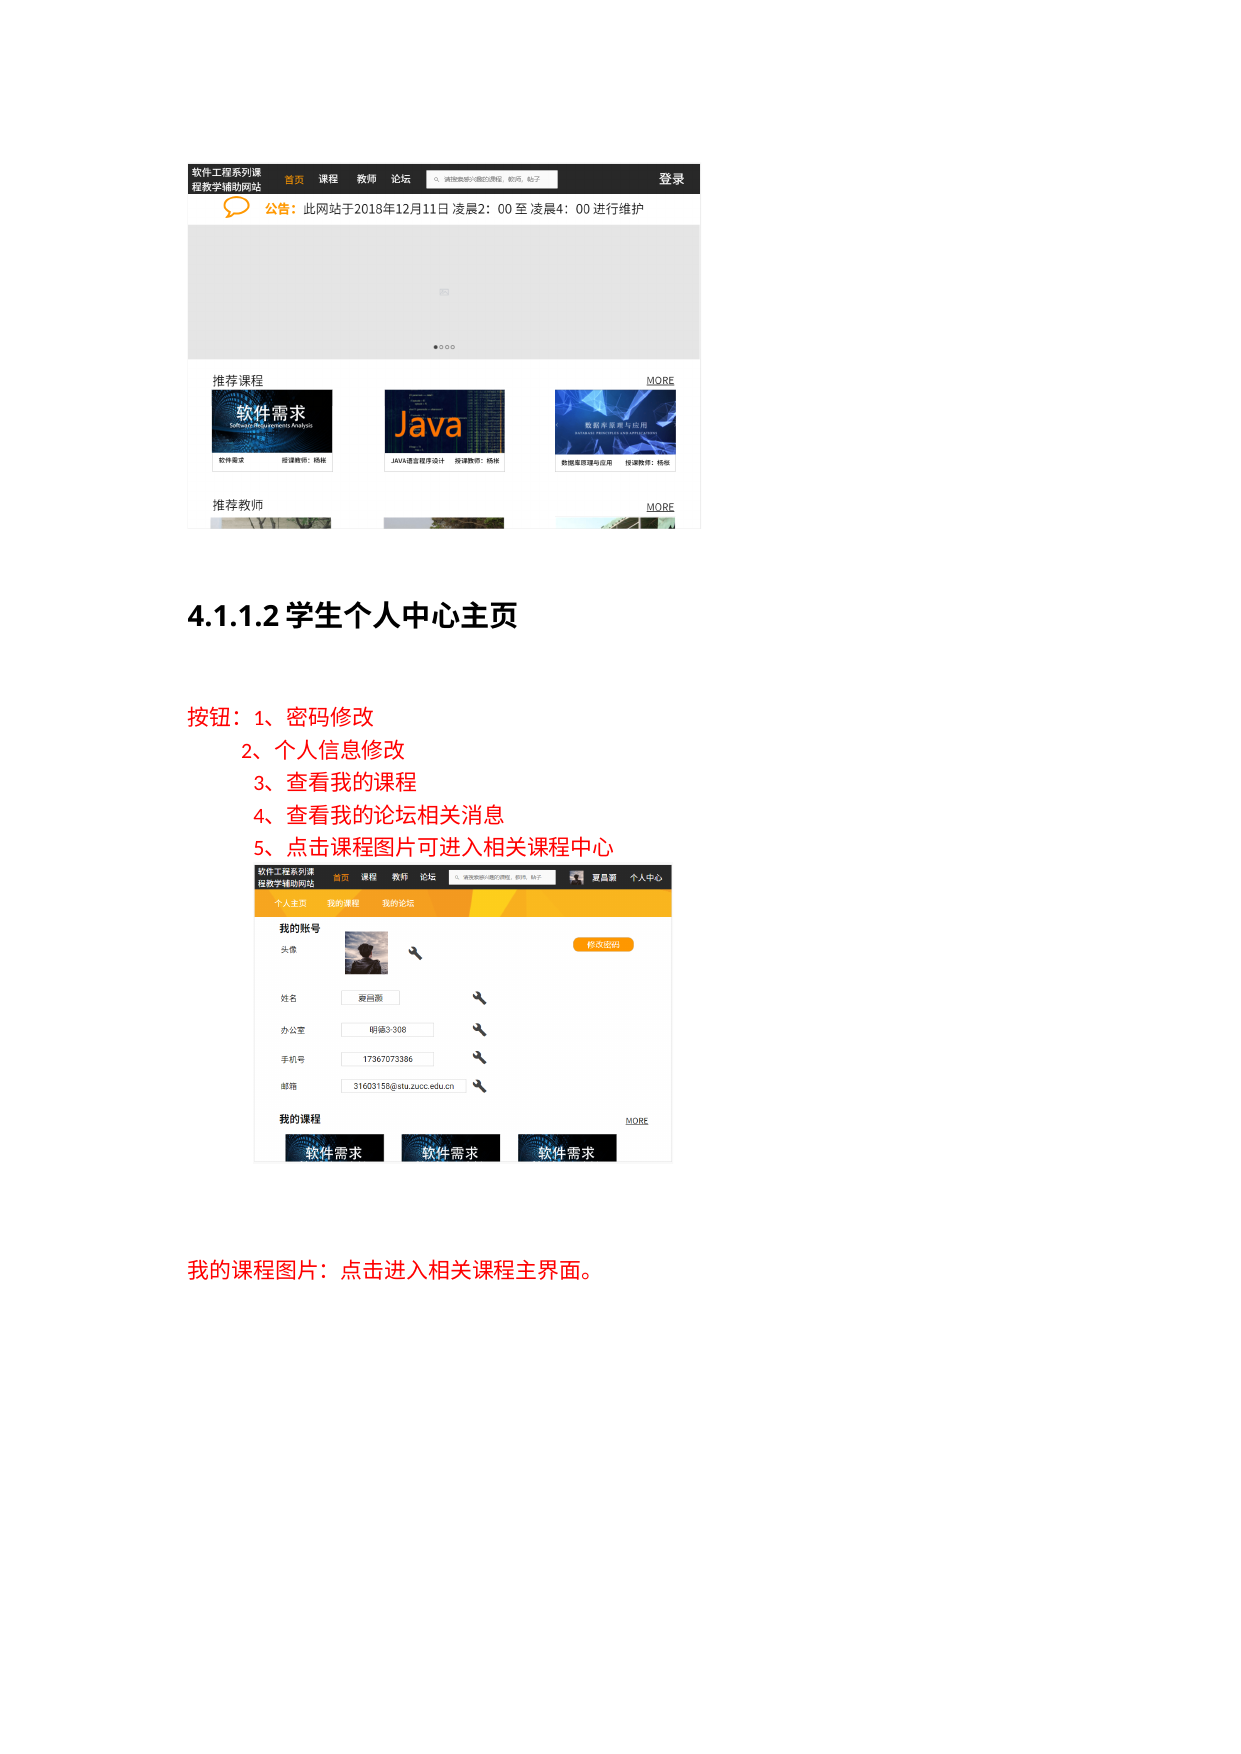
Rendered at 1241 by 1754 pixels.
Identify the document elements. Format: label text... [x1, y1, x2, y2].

text 3、查看我的课程 [231, 765, 1053, 797]
text 按钮：1、密码修改 [187, 700, 1053, 732]
text 2、个人信息修改 [187, 732, 1053, 765]
subtitle 4.1.1.2学生个人中心主页 [187, 581, 1053, 646]
picture [187, 162, 702, 529]
text 5、点击课程图片可进入相关课程中心 [231, 830, 1053, 862]
picture [253, 862, 674, 1164]
text 我的课程图片：点击进入相关课程主界面。 [187, 1252, 1053, 1285]
text 4、查看我的论坛相关消息 [231, 797, 1053, 830]
